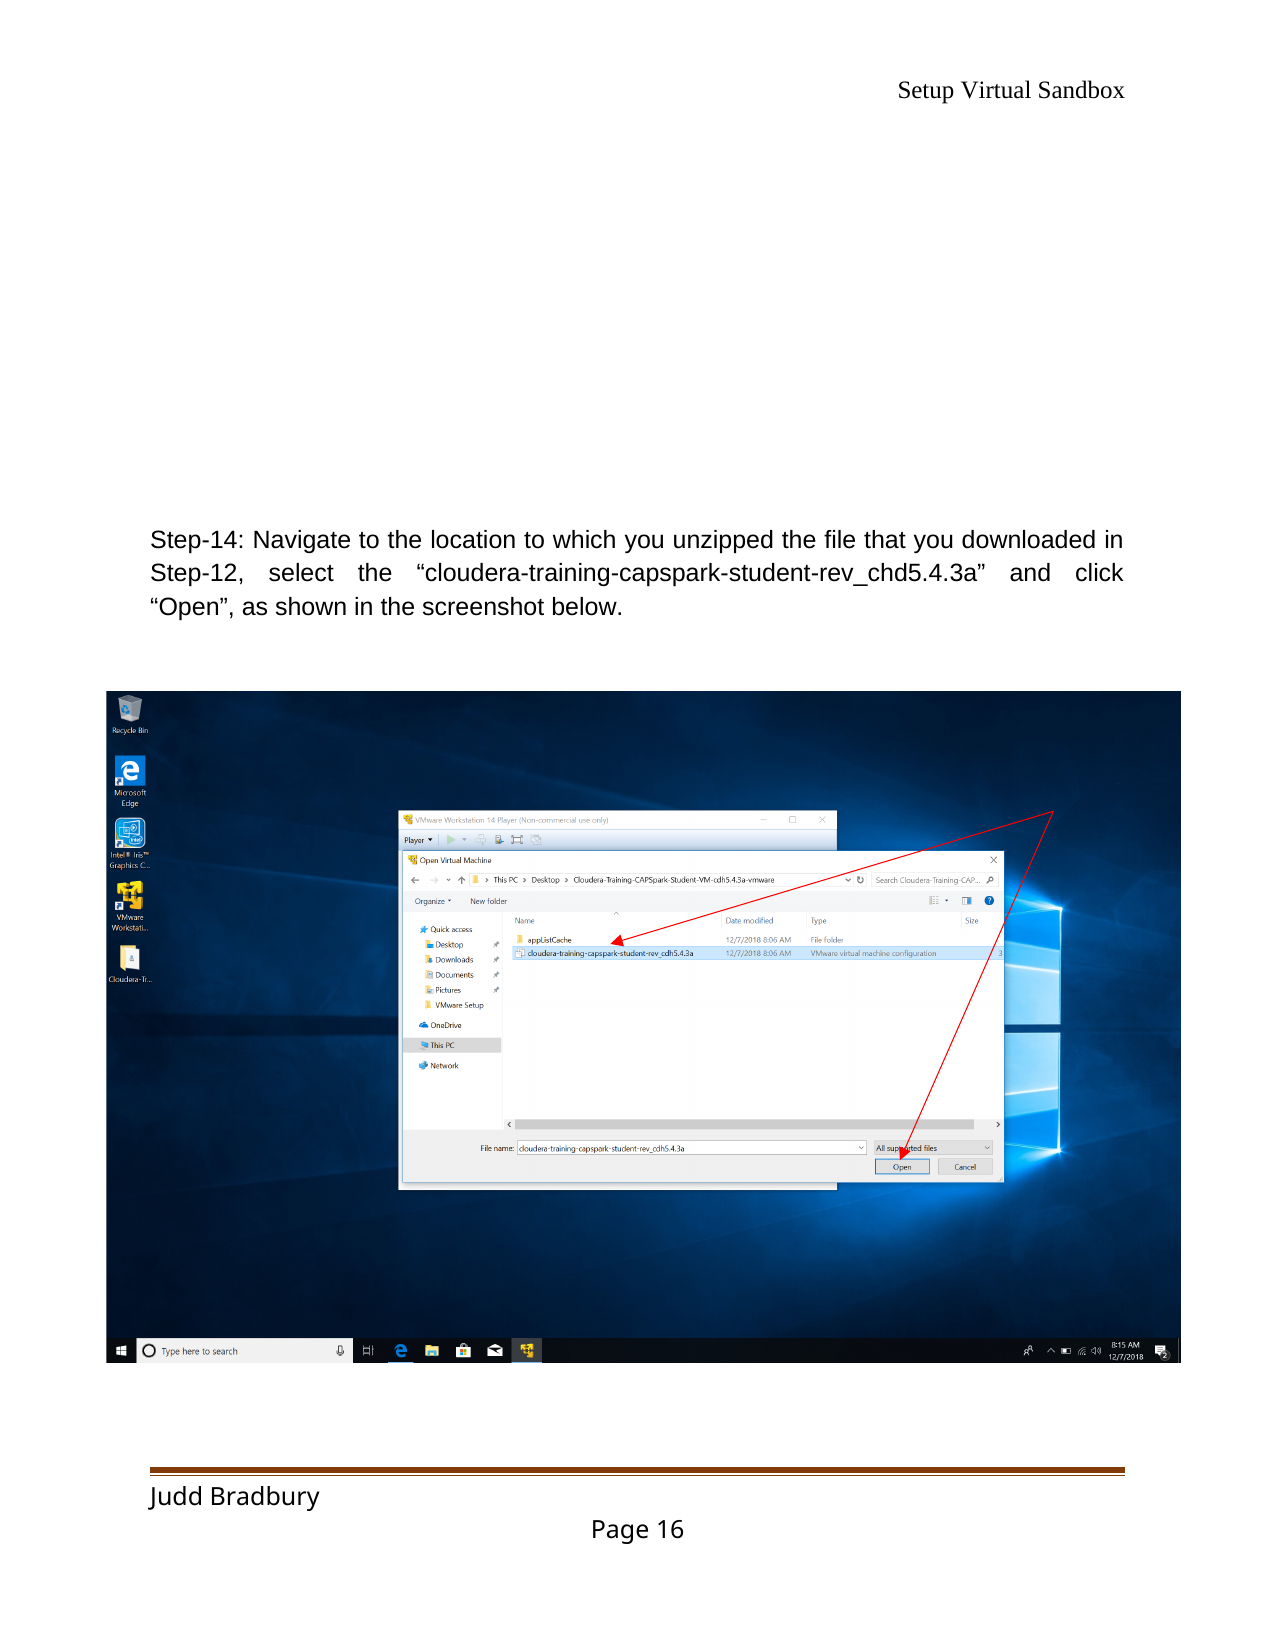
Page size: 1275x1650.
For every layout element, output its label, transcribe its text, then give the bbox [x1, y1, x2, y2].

picture [106, 691, 1181, 1363]
text Step-14: Navigate to the location to which you unzipped the file that you downloaded in Step-12, select the “cloudera-training-capspark-student-rev_chd5.4.3a” and click “Open”, as shown in the screenshot below. [150, 525, 1125, 620]
